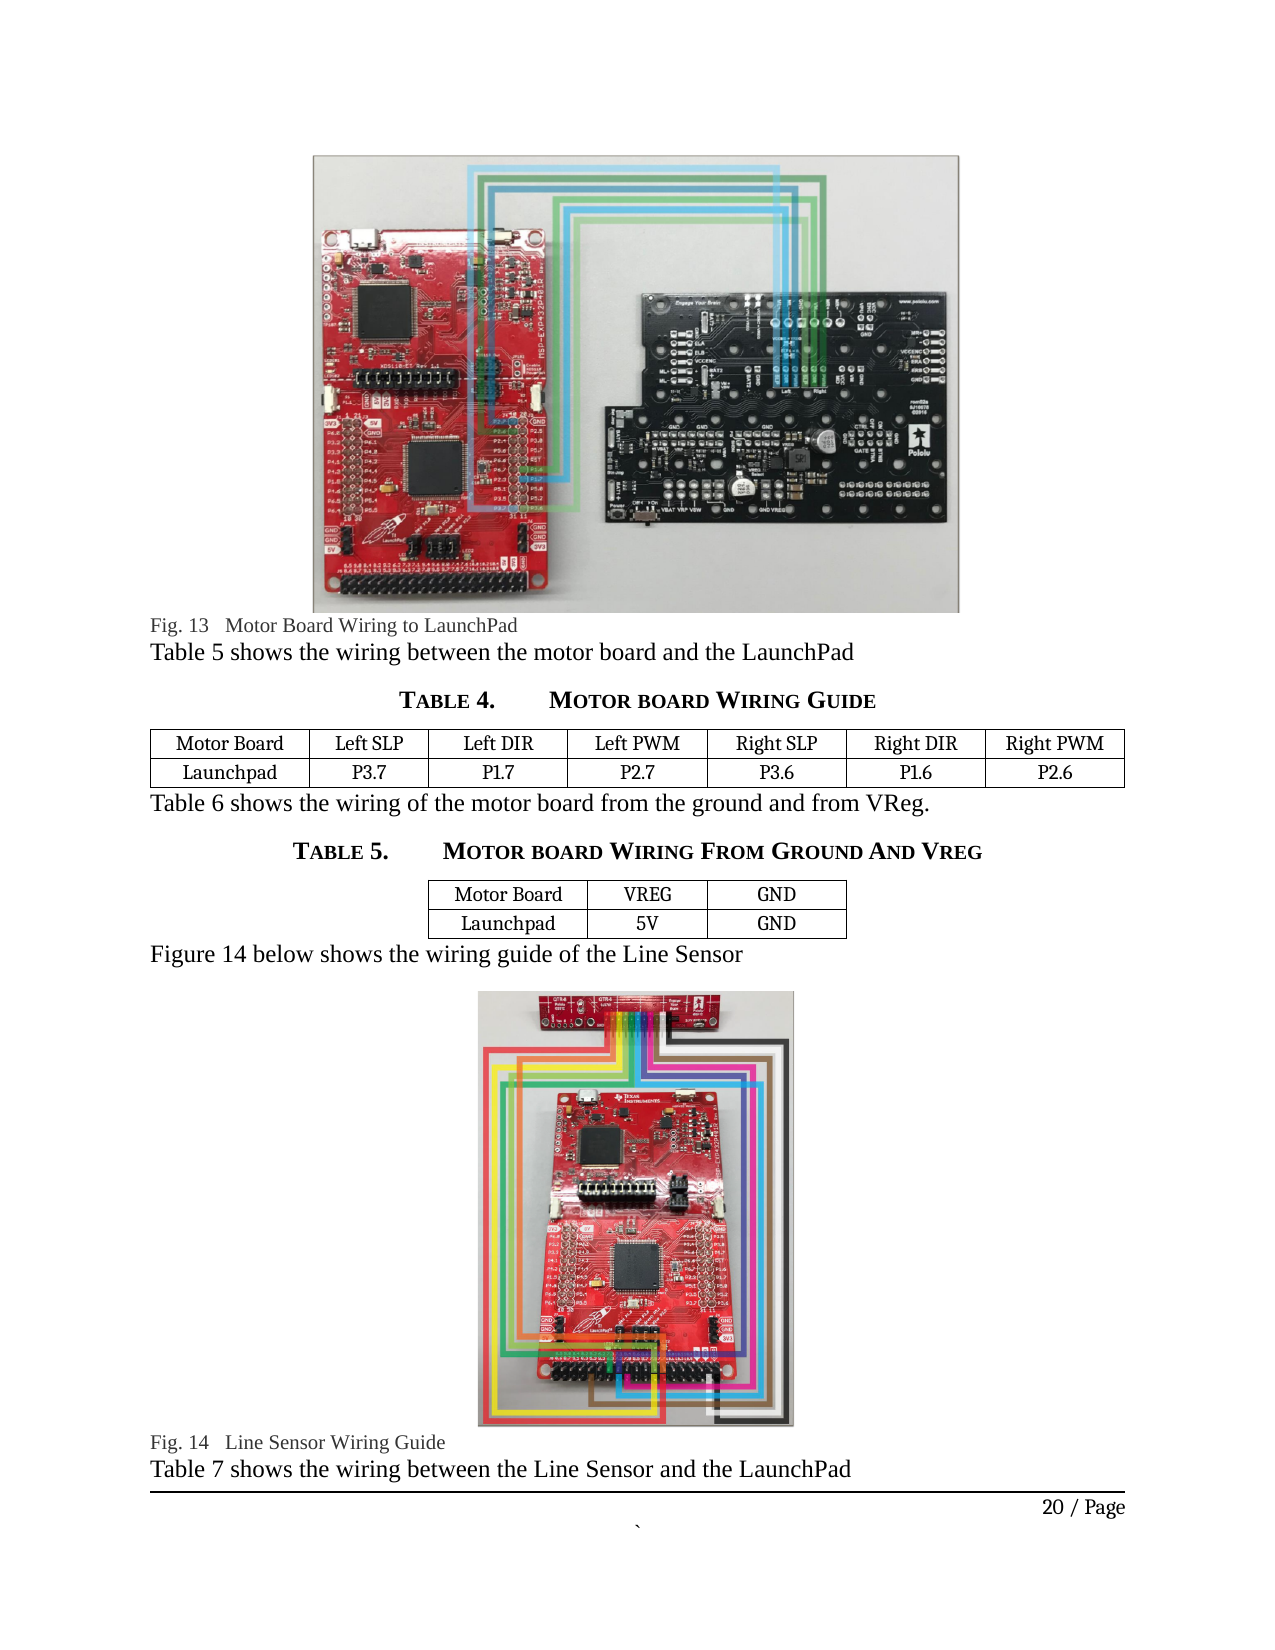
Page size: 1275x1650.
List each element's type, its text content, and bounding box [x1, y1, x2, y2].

table_header Motor Board [151, 730, 309, 758]
table_header Right DIR [847, 730, 985, 758]
table_cell P1.7 [429, 759, 567, 787]
picture [477, 991, 798, 1430]
table_header Right PWM [986, 730, 1124, 758]
table_header VREG [588, 881, 707, 909]
table_cell GND [708, 910, 846, 938]
table_cell P3.6 [708, 759, 846, 787]
picture [312, 150, 963, 613]
table_header Right SLP [708, 730, 846, 758]
table_cell P1.6 [847, 759, 985, 787]
text Table 7 shows the wiring between the Line Sensor and the LaunchPad [150, 1454, 1125, 1482]
table_cell P2.6 [986, 759, 1124, 787]
table_header GND [708, 881, 846, 909]
table_header Motor Board [429, 881, 587, 909]
table_cell P3.7 [310, 759, 428, 787]
text Table 5 shows the wiring between the motor board and the LaunchPad [150, 637, 1125, 666]
table_cell P2.7 [568, 759, 707, 787]
table_header Left PWM [568, 730, 707, 758]
text Figure 14 below shows the wiring guide of the Line Sensor [150, 939, 1125, 968]
table_header Left SLP [310, 730, 428, 758]
text Fig. 14 Line Sensor Wiring Guide [150, 1429, 1125, 1454]
table_cell Launchpad [151, 759, 309, 787]
table_header Left DIR [429, 730, 567, 758]
table_cell 5V [588, 910, 707, 938]
text Fig. 13 Motor Board Wiring to LaunchPad [150, 613, 1125, 637]
text Table 6 shows the wiring of the motor board from the ground and from VReg. [150, 788, 1125, 817]
table_cell Launchpad [429, 910, 587, 938]
